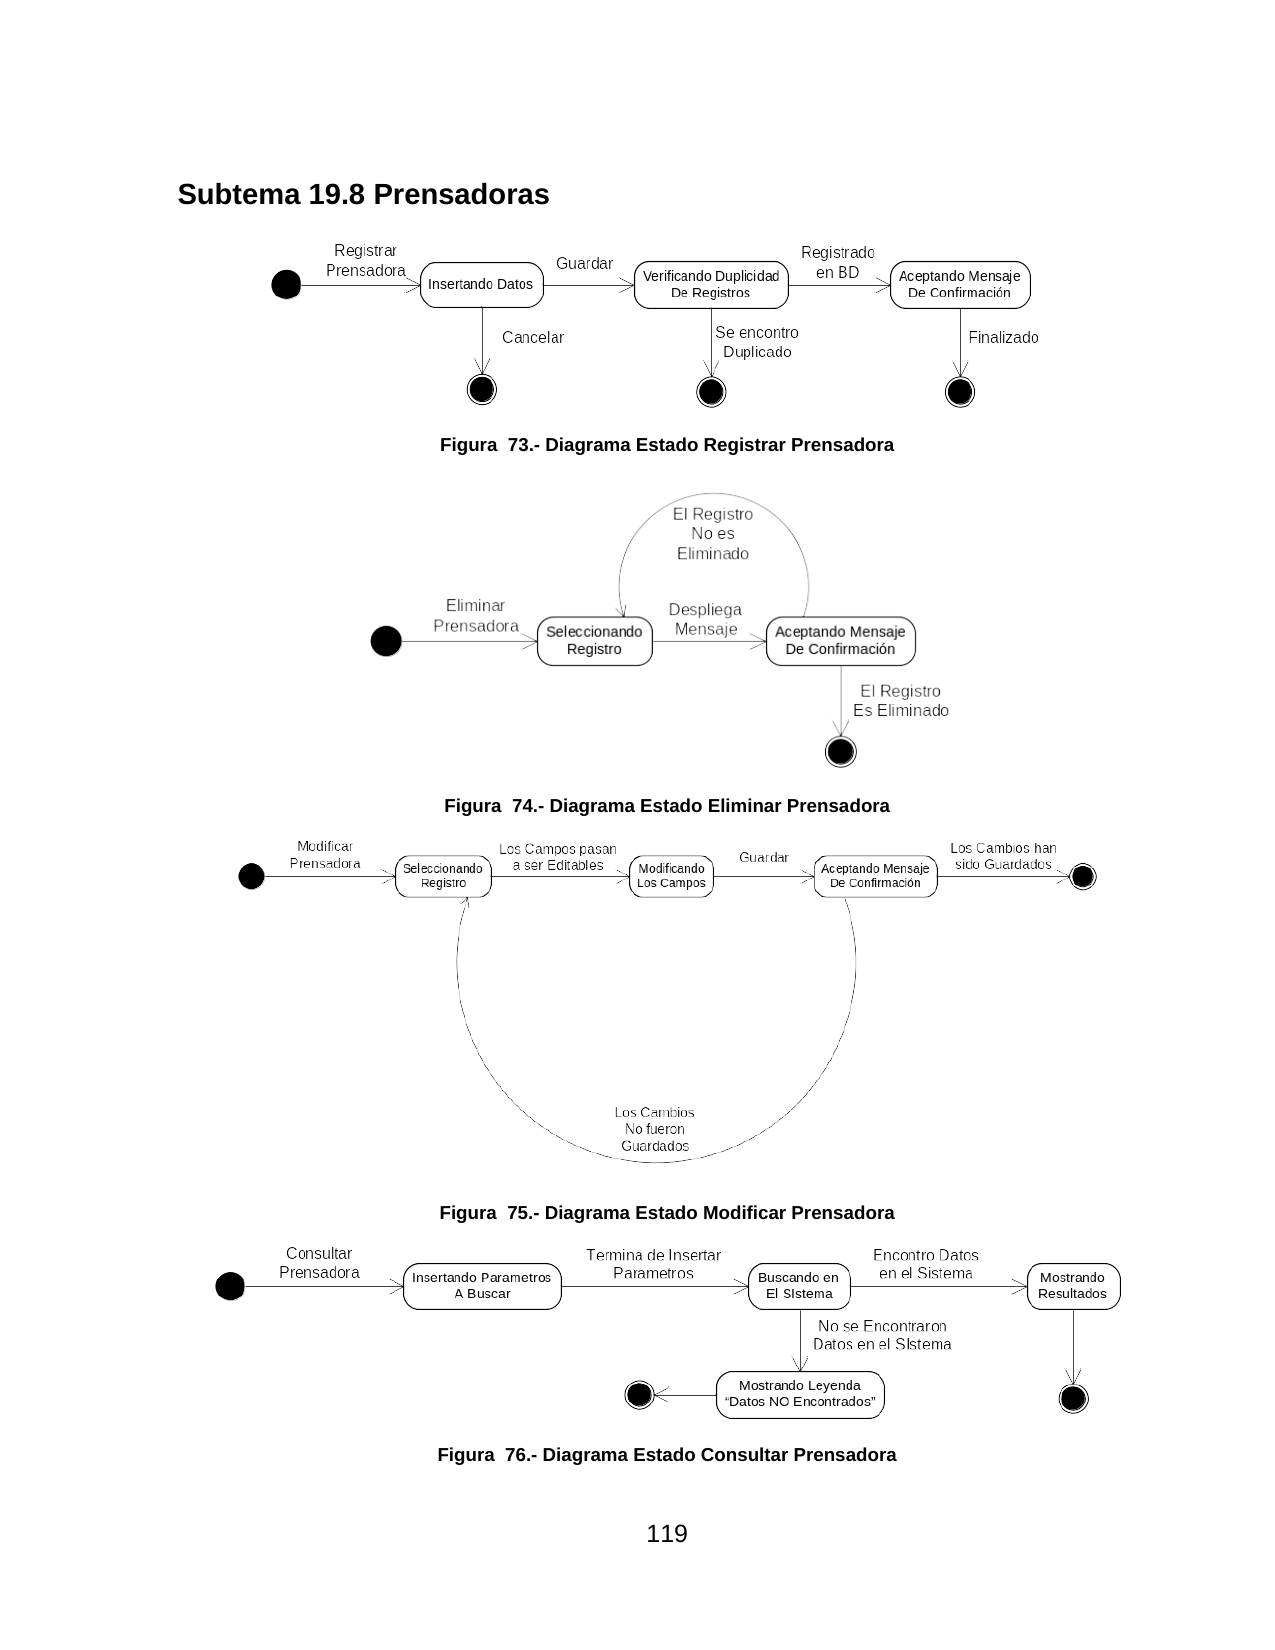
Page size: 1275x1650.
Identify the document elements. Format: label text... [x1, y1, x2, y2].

subtitle Prensadoras [177, 177, 1157, 211]
